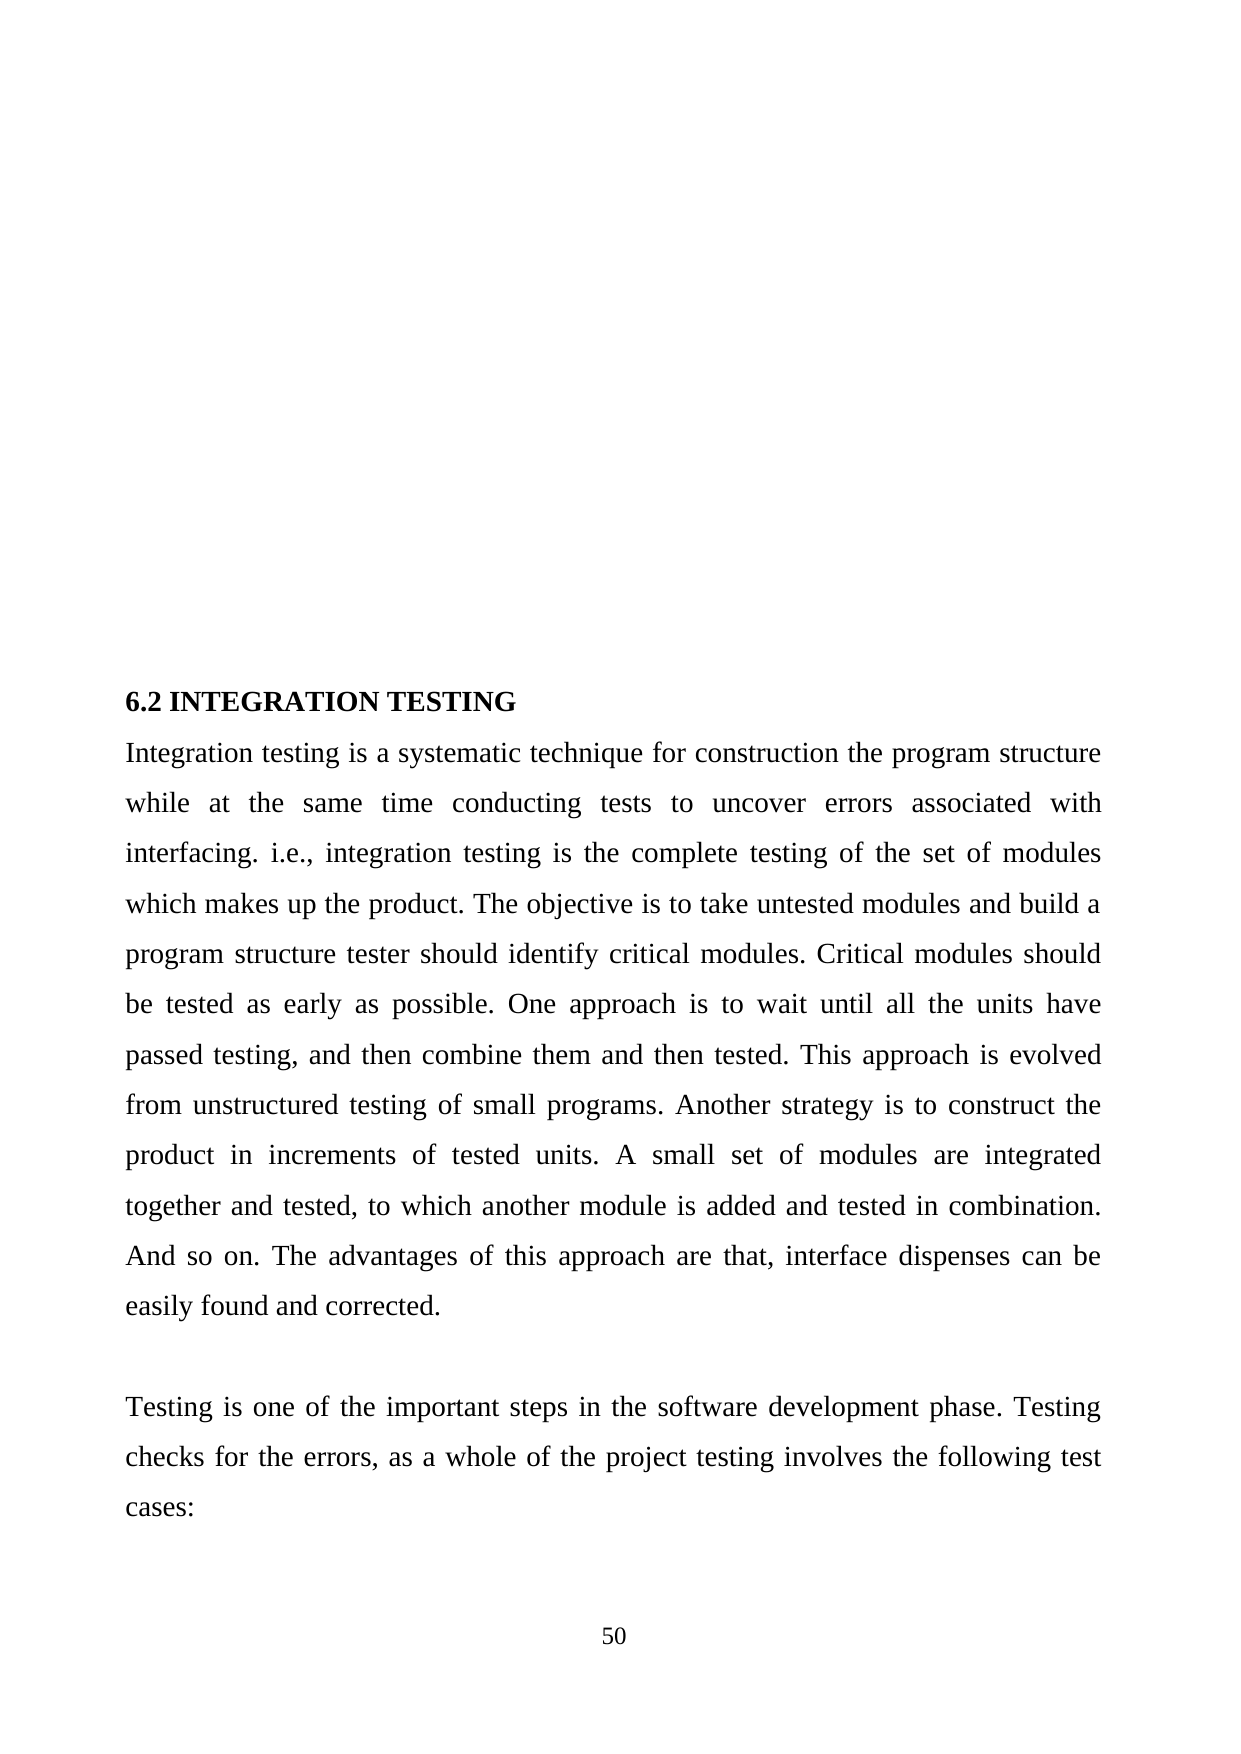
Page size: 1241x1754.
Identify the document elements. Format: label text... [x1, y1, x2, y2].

text Integration testing is a systematic technique for construction the program structure while at the same time conducting tests to uncover errors associated with interfacing. i.e., integration testing is the complete testing of the set of modules which makes up the product. The objective is to take untested modules and build a program structure tester should identify critical modules. Critical modules should be tested as early as possible. One approach is to wait until all the units have passed testing, and then combine them and then tested. This approach is evolved from unstructured testing of small programs. Another strategy is to construct the product in increments of tested units. A small set of modules are integrated together and tested, to which another module is added and tested in combination. And so on. The advantages of this approach are that, interface dispenses can be easily found and corrected. [125, 735, 1103, 1322]
text Testing is one of the important steps in the software development phase. Testing checks for the errors, as a whole of the project testing involves the following test cases: [125, 1389, 1103, 1523]
list 6.2 INTEGRATION TESTING [125, 684, 1103, 718]
